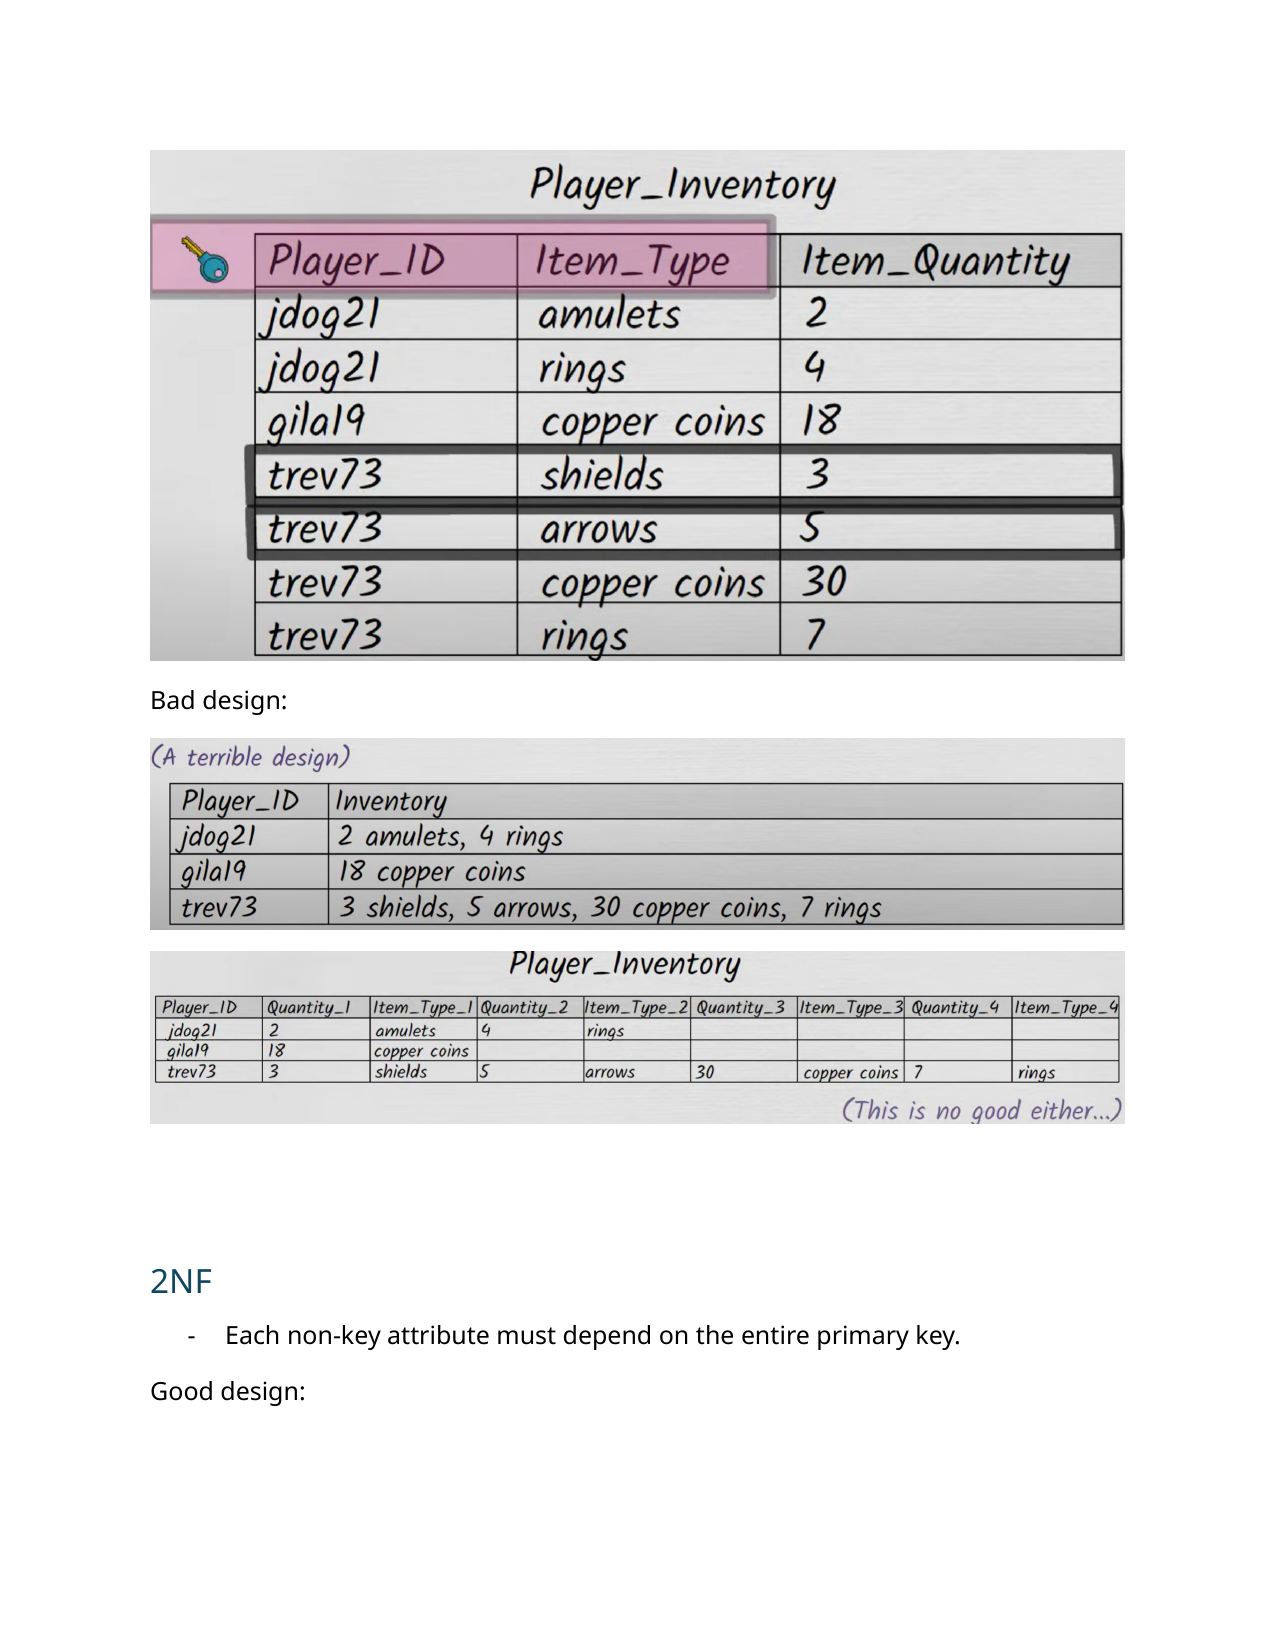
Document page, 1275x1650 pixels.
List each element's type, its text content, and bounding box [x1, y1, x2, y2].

picture [150, 738, 1125, 930]
picture [150, 150, 1125, 661]
picture [150, 951, 1125, 1124]
text Good design: [150, 1374, 1125, 1408]
list Each non-key attribute must depend on the entire primary key. [187, 1318, 1125, 1352]
subtitle 2NF [150, 1257, 1125, 1303]
text Bad design: [150, 682, 1125, 716]
